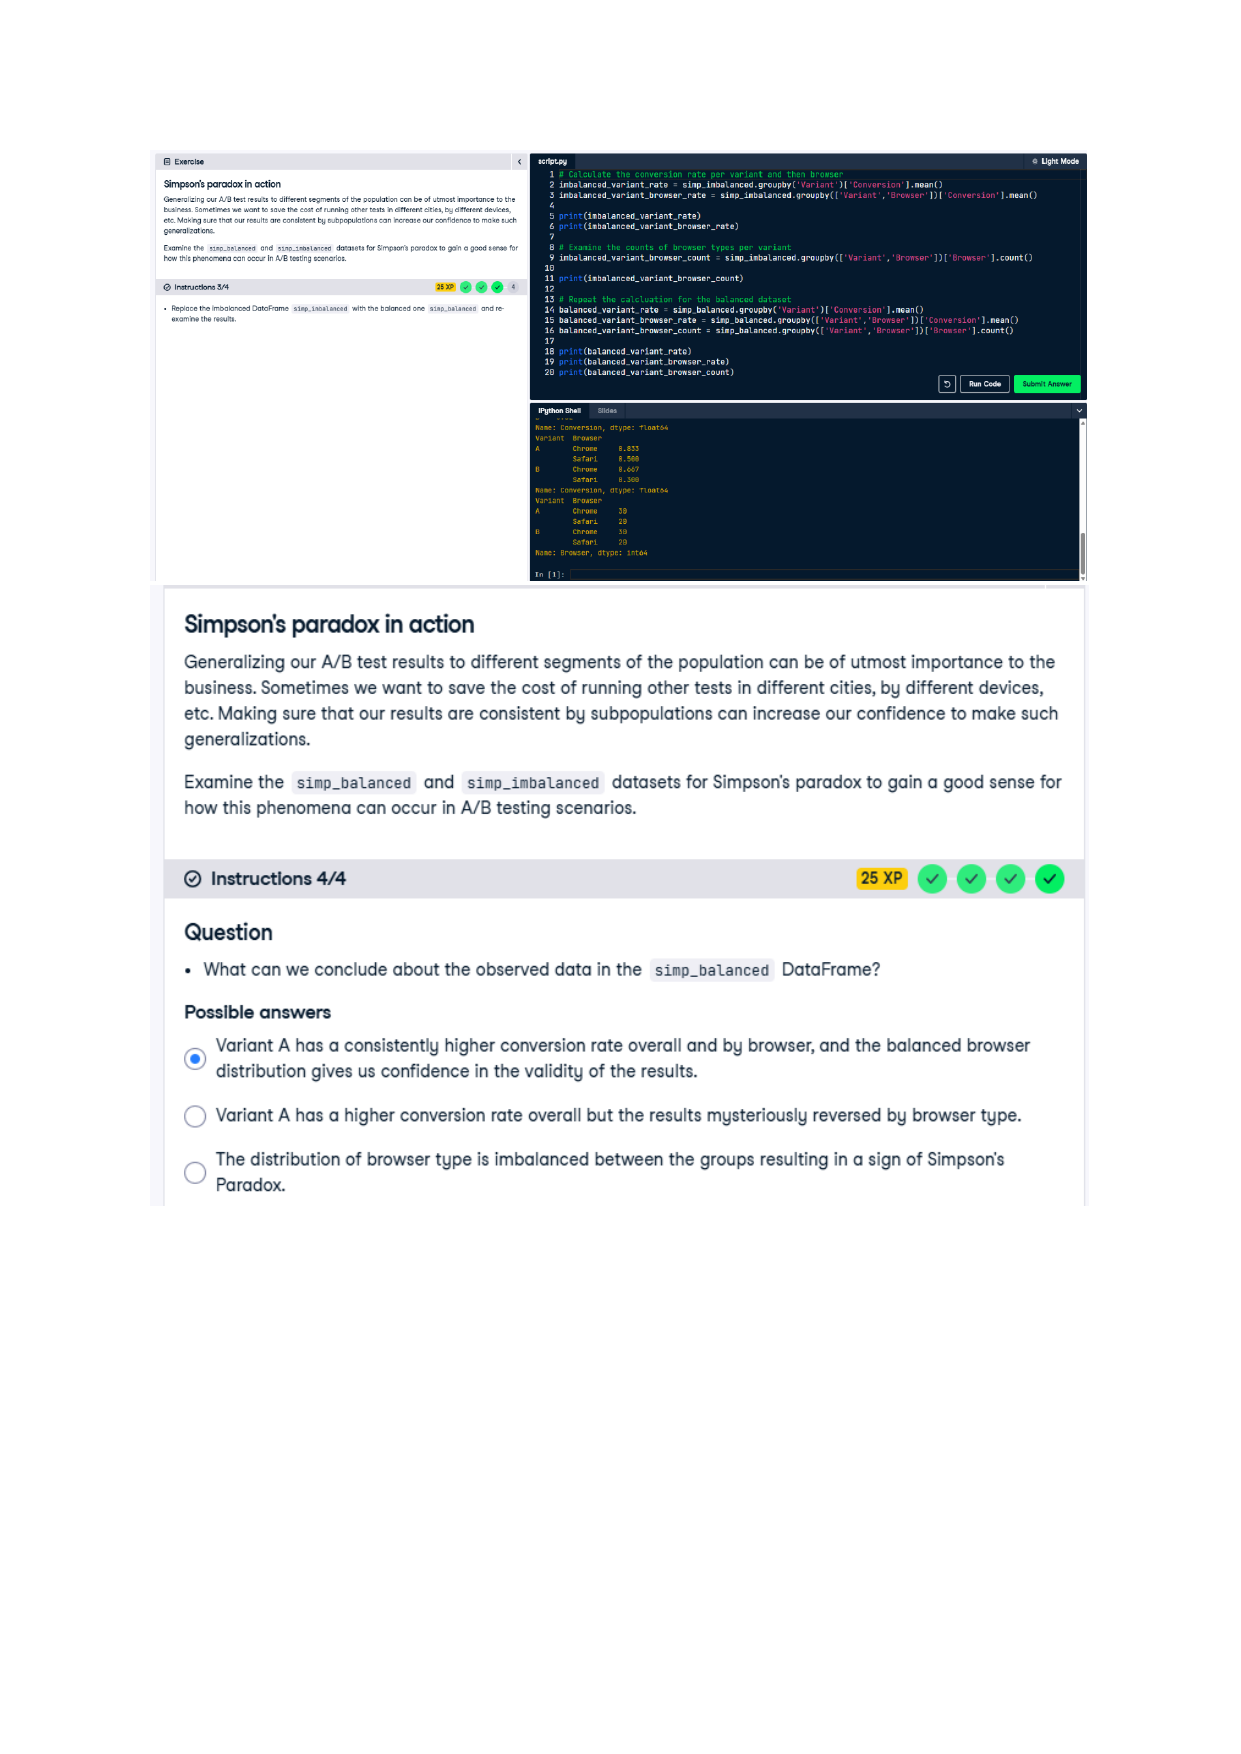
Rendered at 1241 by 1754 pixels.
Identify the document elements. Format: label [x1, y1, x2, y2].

picture [150, 150, 1087, 581]
picture [150, 585, 1089, 1206]
